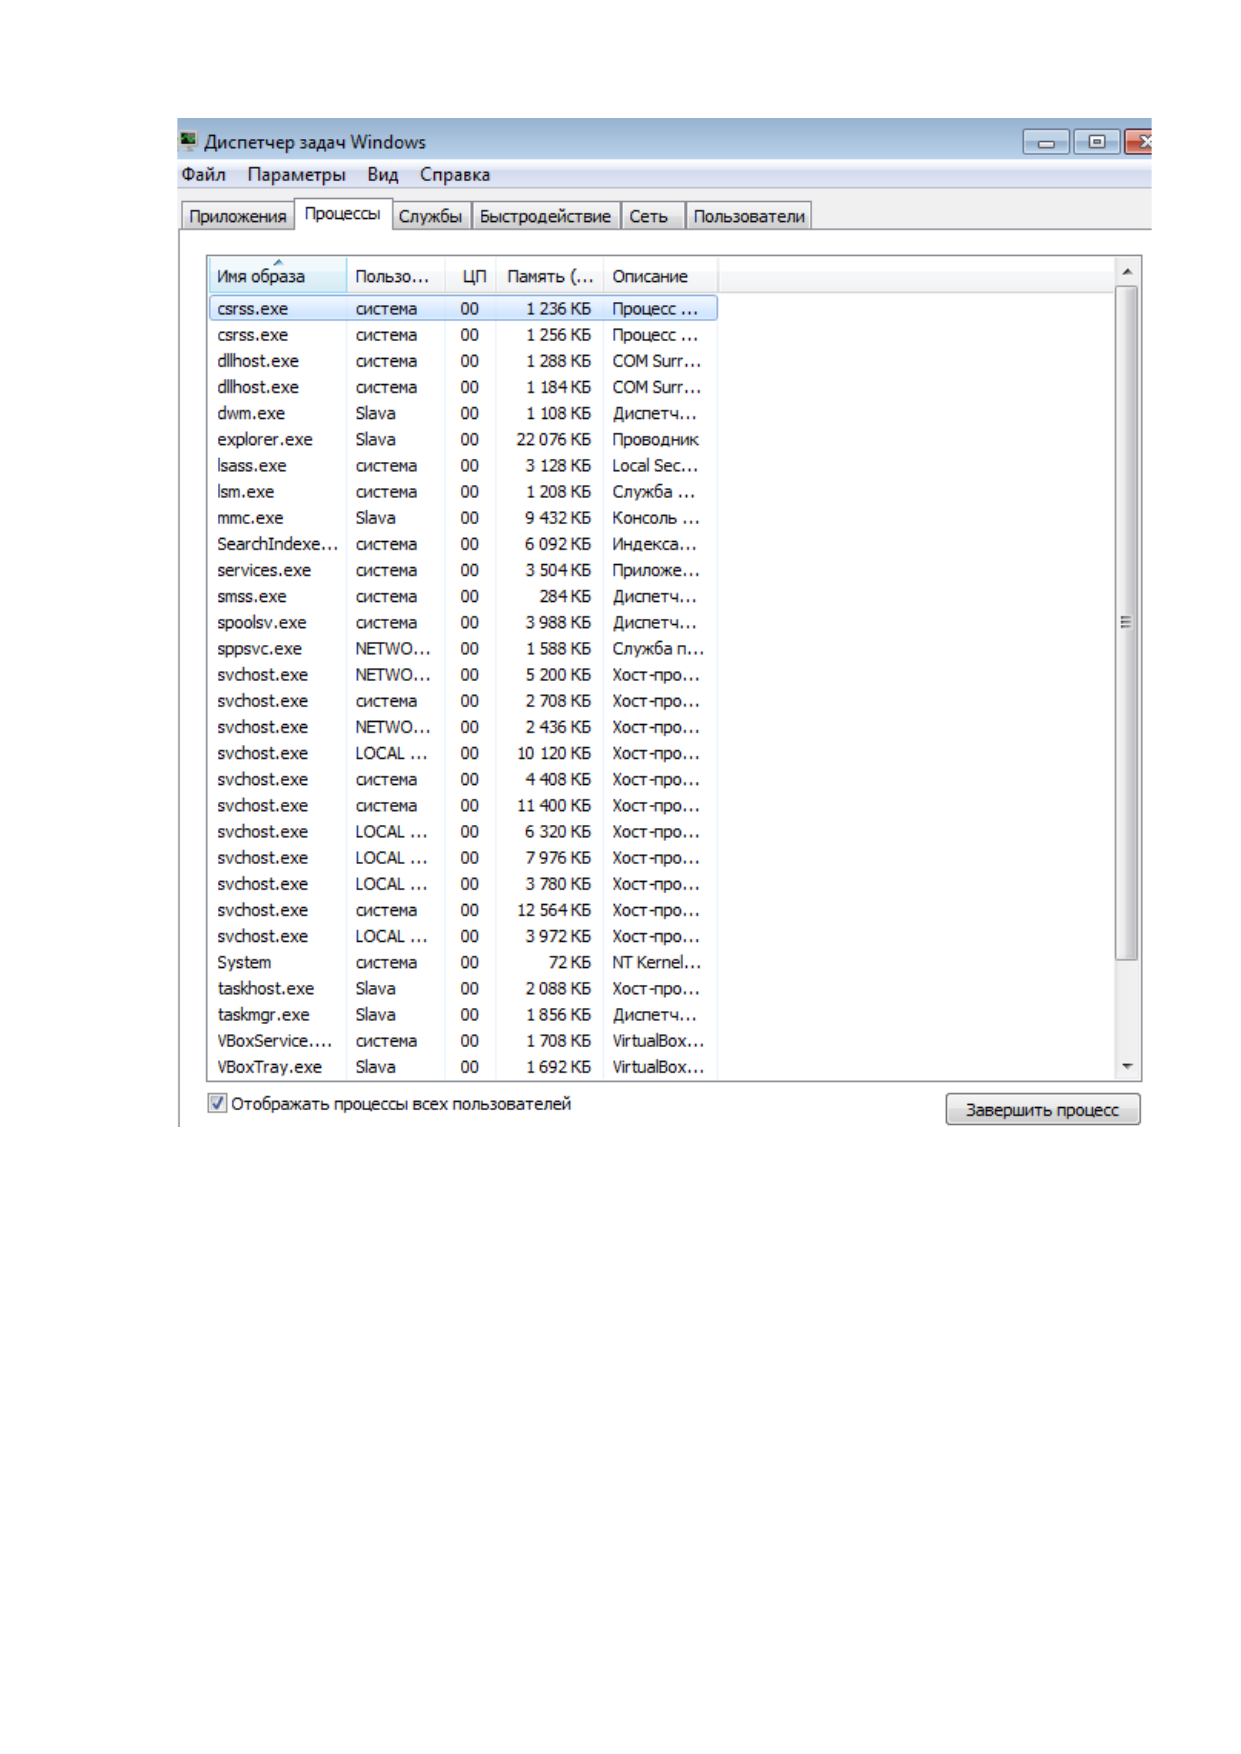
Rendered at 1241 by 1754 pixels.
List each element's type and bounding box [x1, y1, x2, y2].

picture [177, 118, 1152, 1127]
